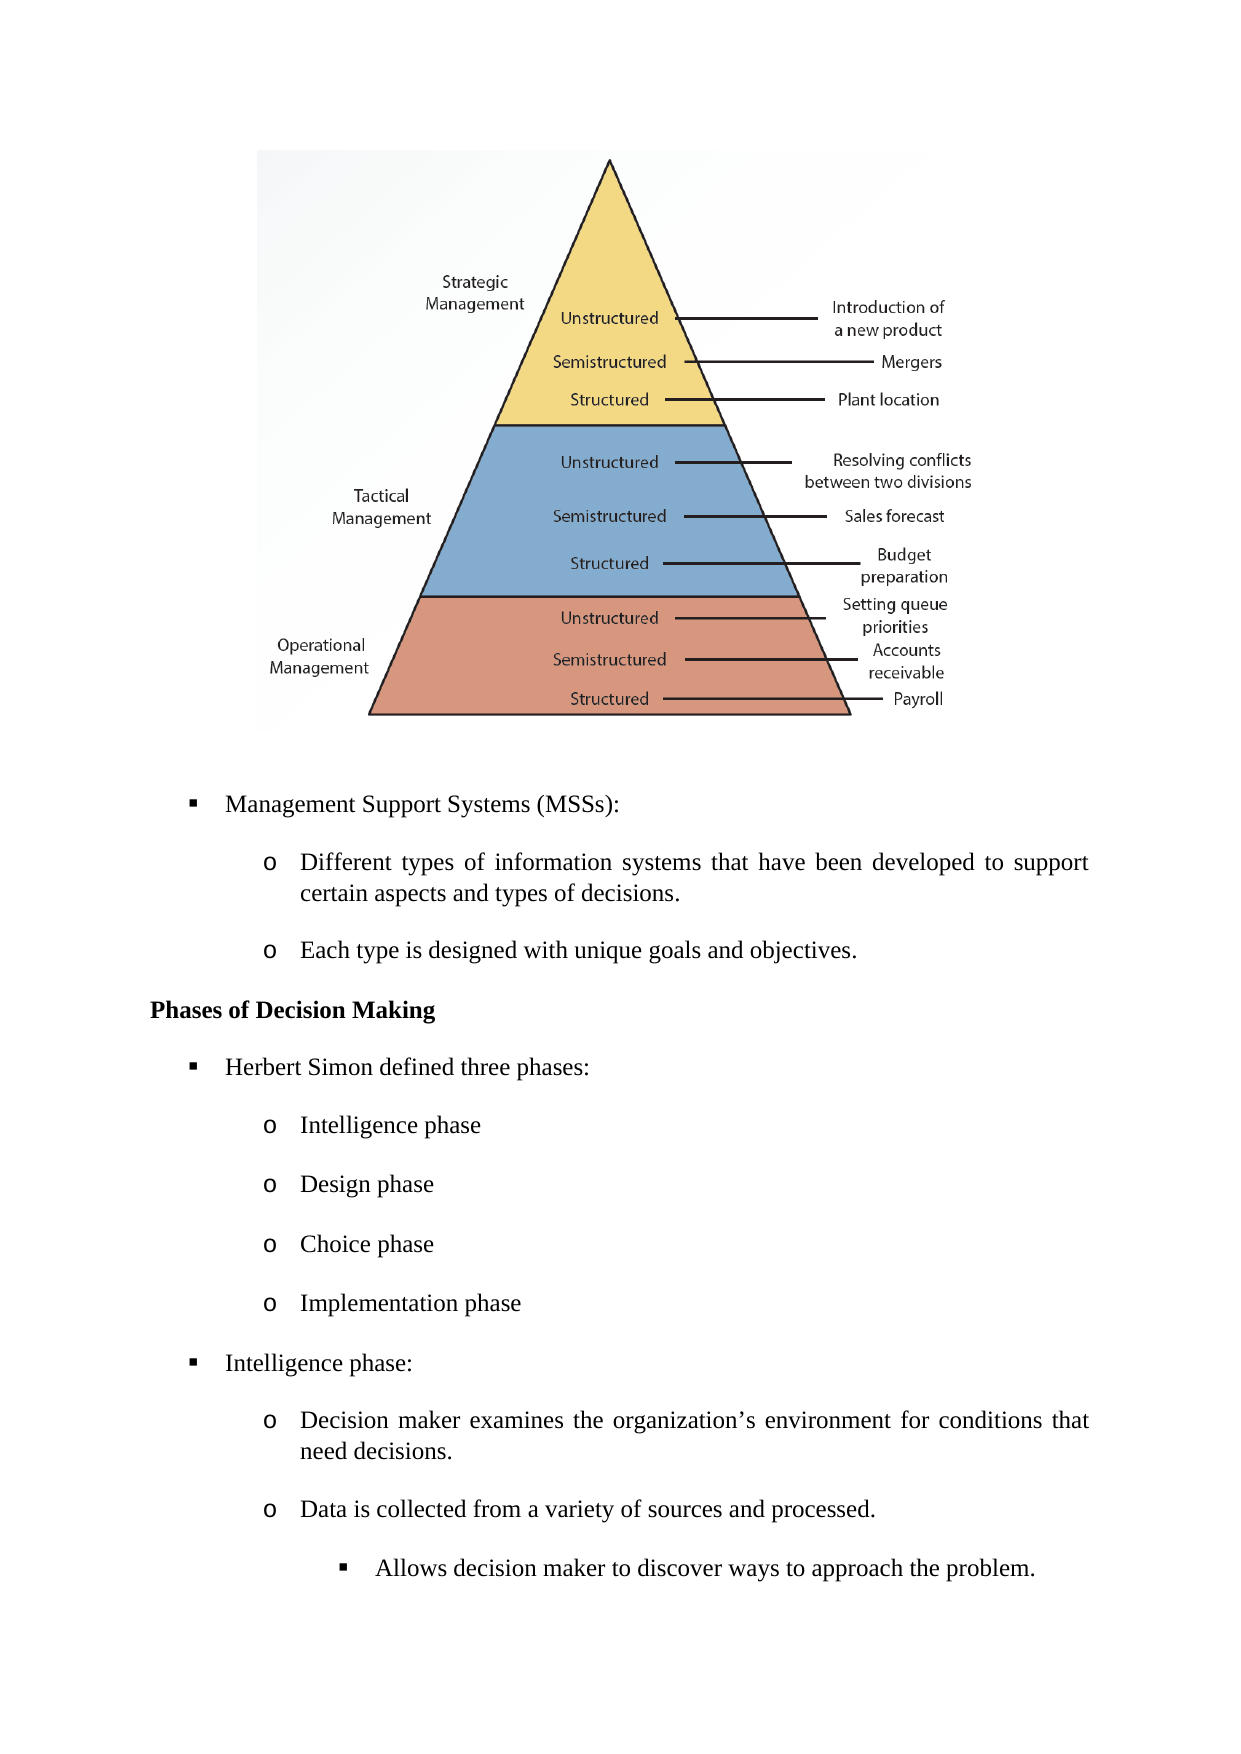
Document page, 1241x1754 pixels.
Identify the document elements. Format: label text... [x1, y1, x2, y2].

list Design phase [262, 1169, 1090, 1200]
list Choice phase [262, 1229, 1090, 1260]
text Phases of Decision Making [150, 995, 1090, 1023]
list Each type is designed with unique goals and objectives. [262, 935, 1090, 966]
list Herbert Simon defined three phases: [187, 1052, 1090, 1081]
list Intelligence phase: [187, 1348, 1090, 1377]
list Management Support Systems (MSSs): [187, 789, 1090, 818]
list Intelligence phase [262, 1110, 1090, 1141]
list Implementation phase [262, 1288, 1090, 1319]
list Decision maker examines the organization’s environment for conditions that need decisions. [262, 1406, 1090, 1465]
list Allows decision maker to discover ways to approach the problem. [337, 1553, 1090, 1582]
picture [257, 150, 984, 732]
list Data is collected from a variety of sources and processed. [262, 1494, 1090, 1525]
list Different types of information systems that have been developed to support certain aspects and types of decisions. [262, 847, 1090, 906]
